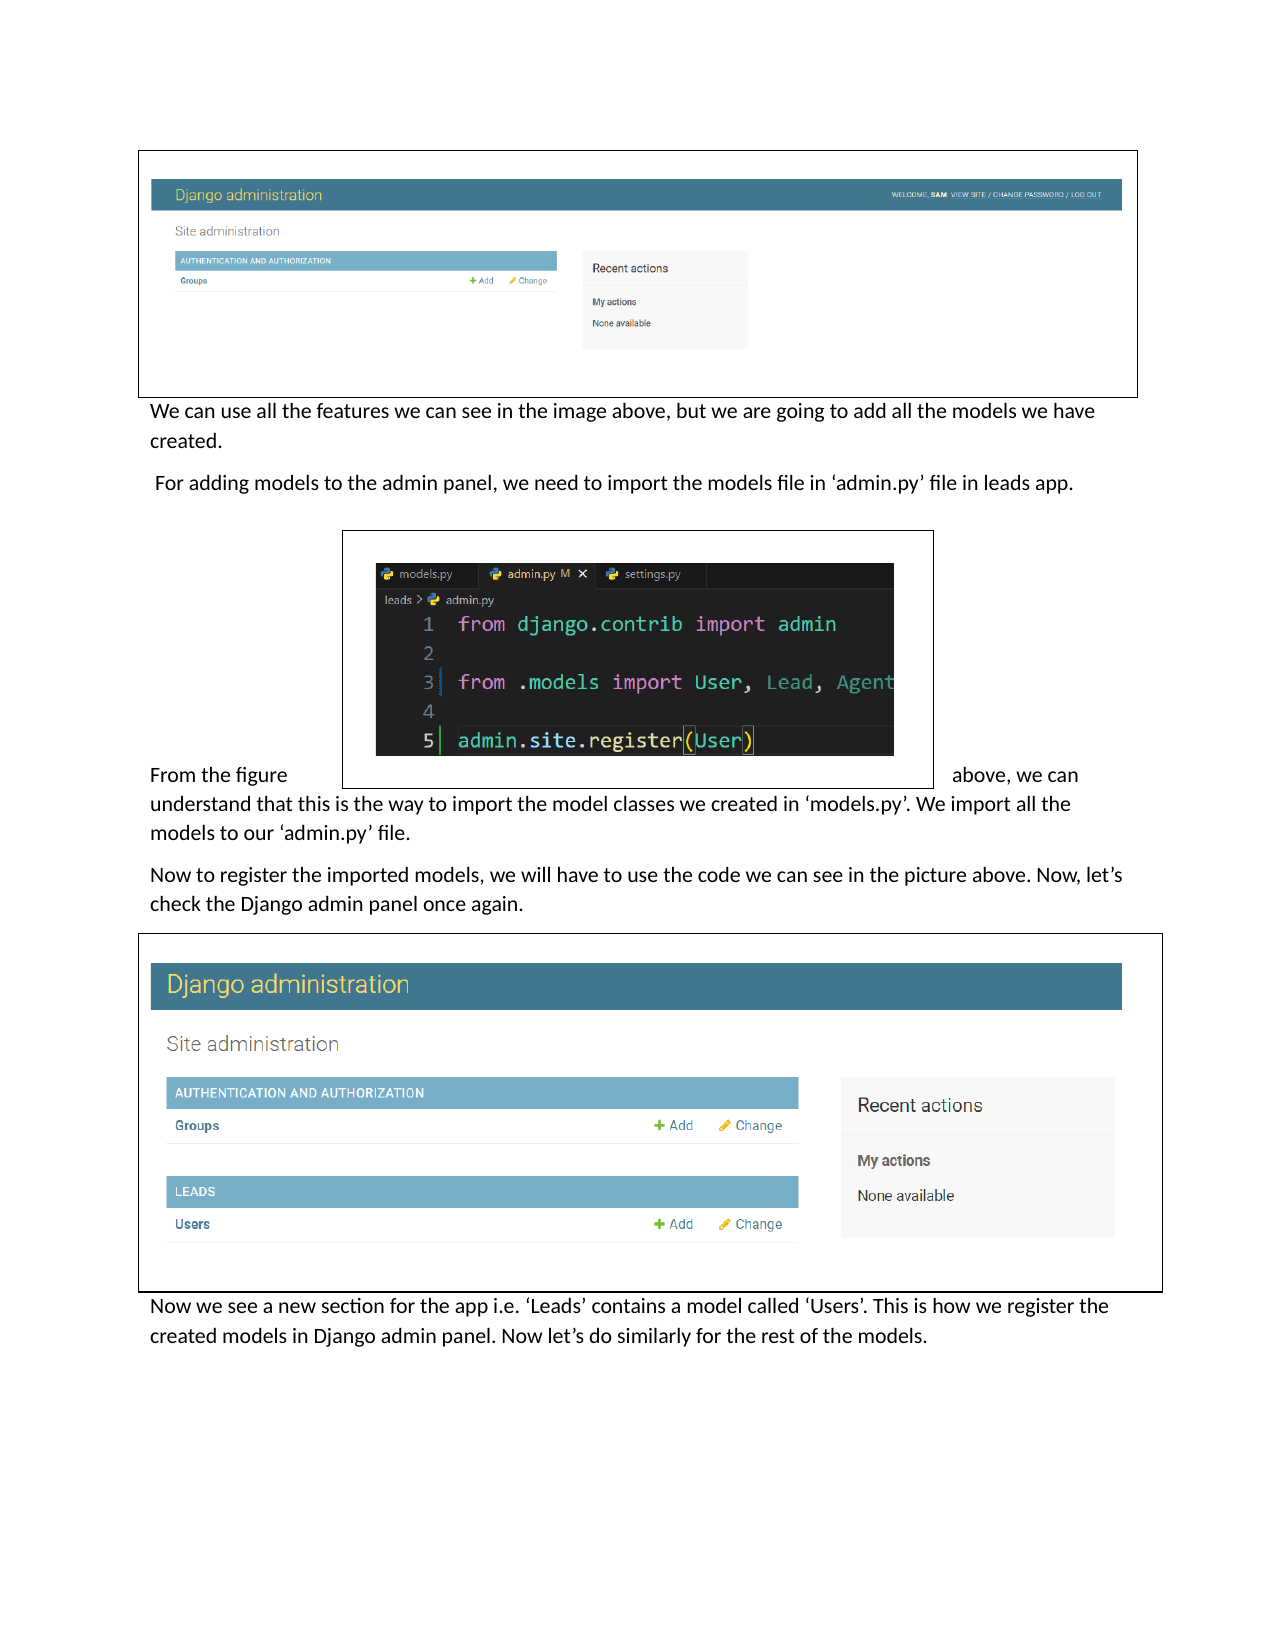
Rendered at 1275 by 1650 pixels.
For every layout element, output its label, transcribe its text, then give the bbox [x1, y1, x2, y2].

table_header [343, 531, 933, 788]
text Now we see a new section for the app i.e. ‘Leads’ contains a model called ‘Users’. This is how we register the created models in Django admin panel. Now let’s do similarly for the rest of the models. [150, 1293, 1125, 1348]
table_header [139, 934, 1162, 1291]
text From the figure above, we can understand that this is the way to import the model classes we created in ‘models.py’. We import all the models to our ‘admin.py’ file. [150, 761, 1125, 846]
picture [150, 179, 1122, 364]
text Now to register the imported models, we will have to use the code we can see in the picture above. Now, let’s check the Django admin panel once again. [150, 861, 1125, 917]
picture [375, 563, 894, 755]
text For adding models to the admin panel, we need to import the models file in ‘admin.py’ file in leads app. [150, 469, 1125, 495]
text We can use all the features we can see in the image above, but we are going to add all the models we have created. [150, 398, 1125, 453]
picture [150, 963, 1122, 1251]
table_header [139, 151, 1137, 397]
